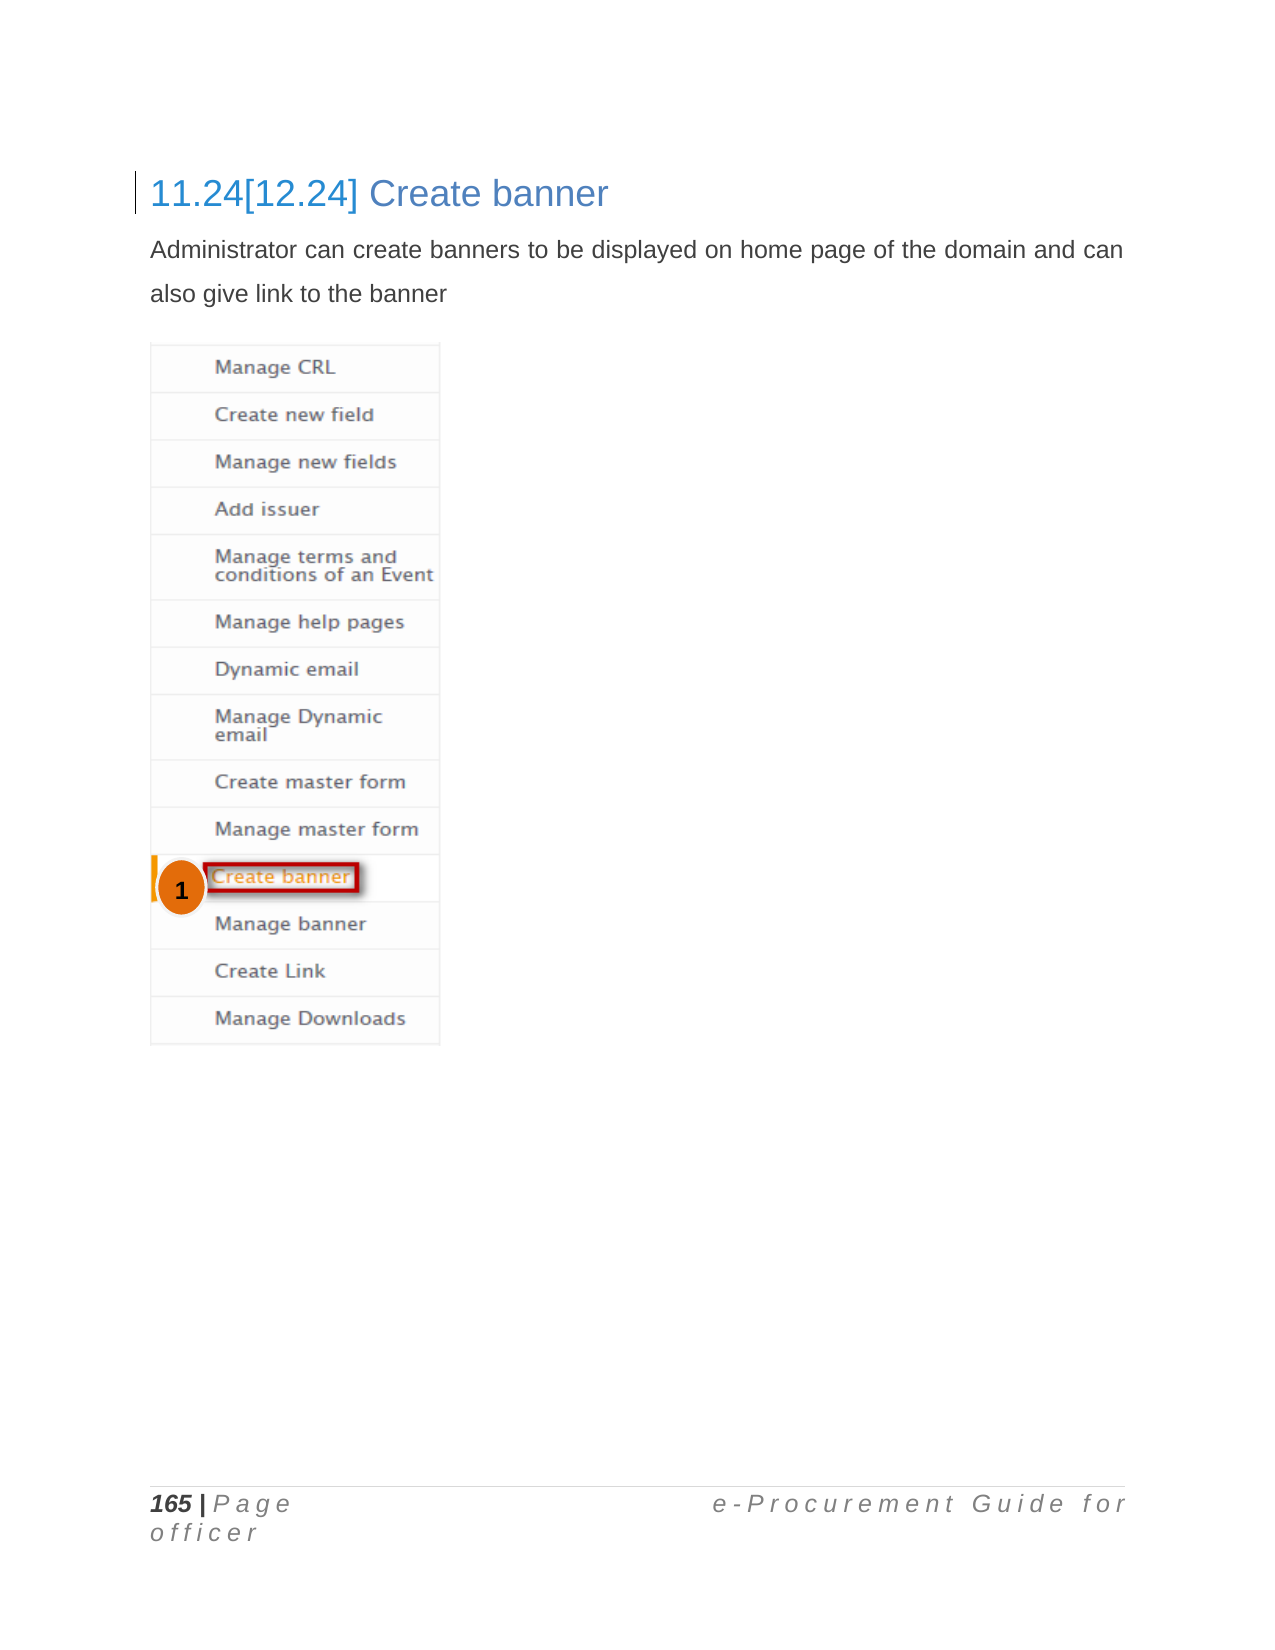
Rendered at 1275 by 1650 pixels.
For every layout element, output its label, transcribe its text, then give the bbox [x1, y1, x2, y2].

text Administrator can create banners to be displayed on home page of the domain and can also give link to the banner [150, 236, 1125, 307]
picture [150, 342, 447, 1046]
subtitle Create banner [150, 171, 1125, 214]
